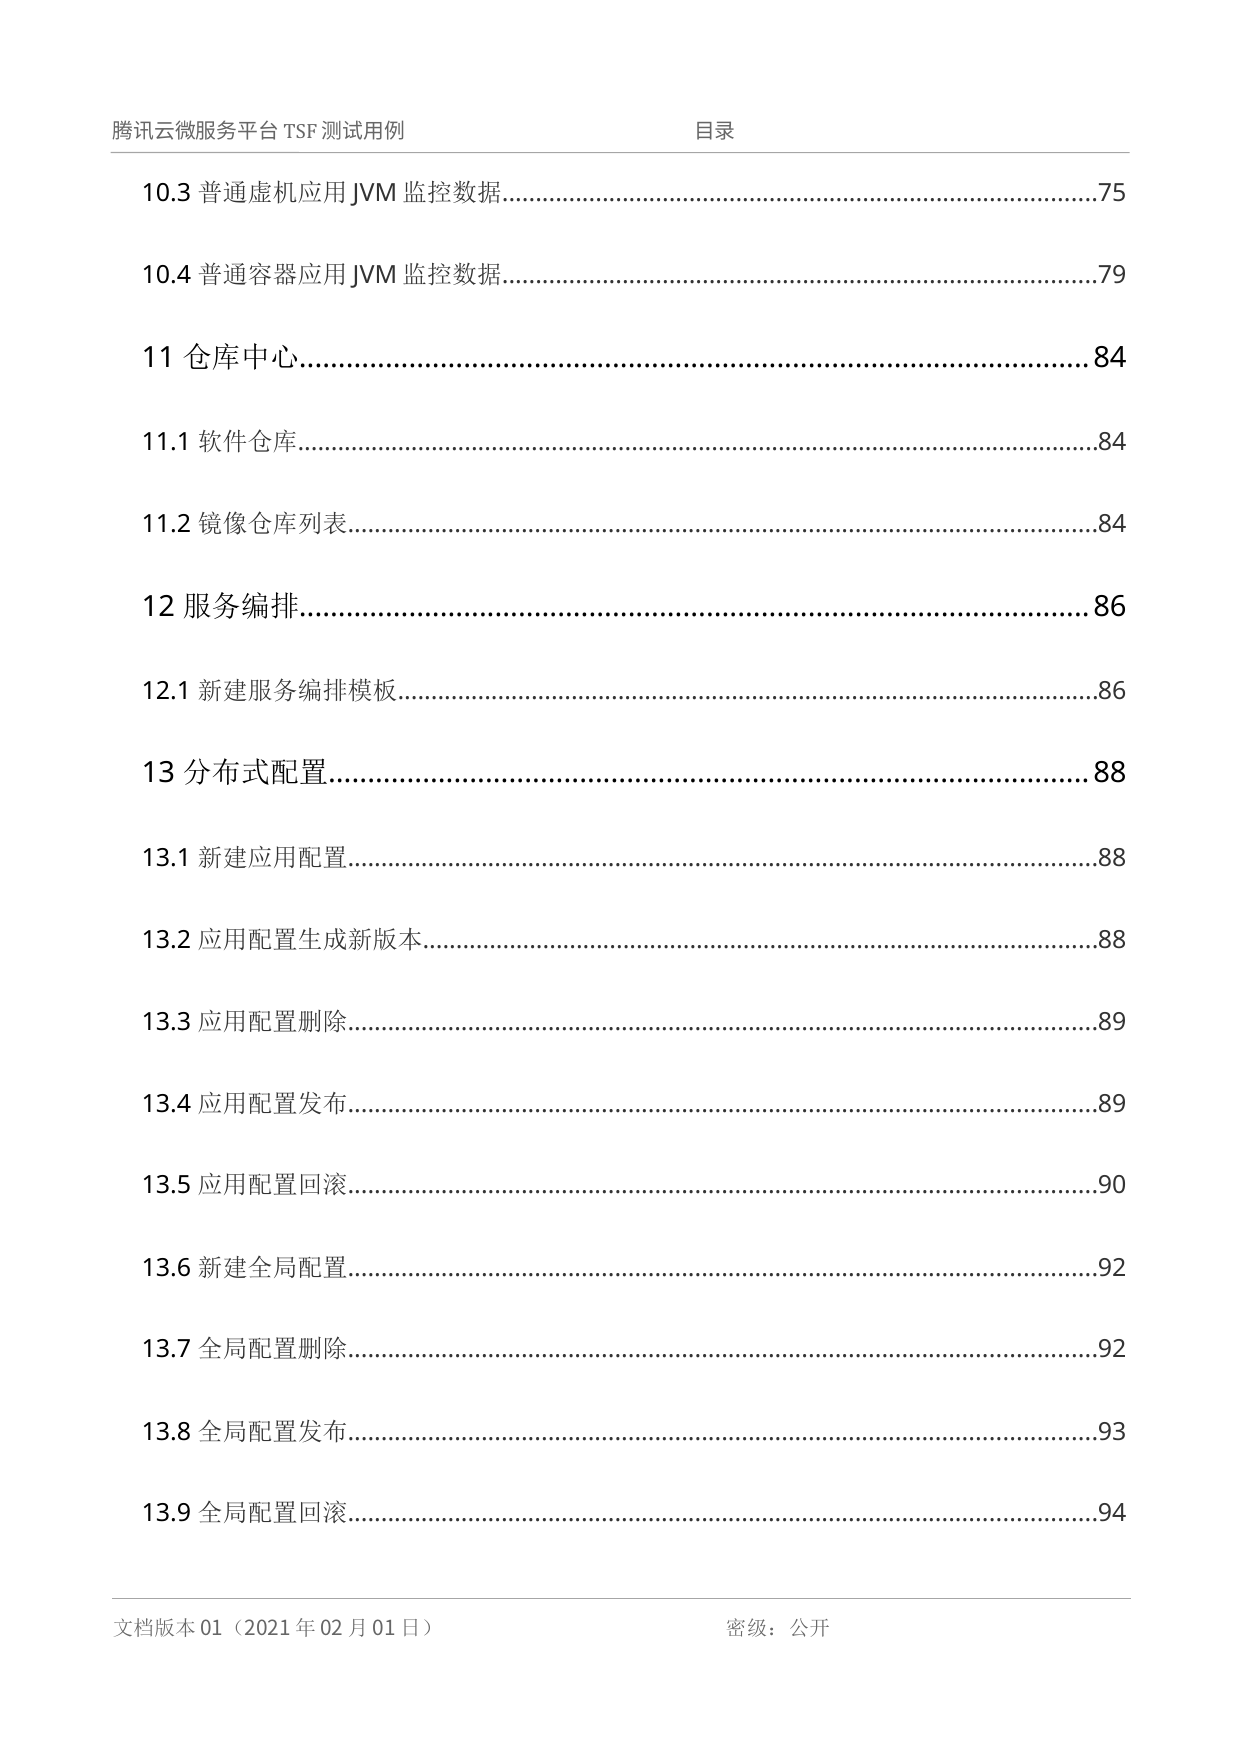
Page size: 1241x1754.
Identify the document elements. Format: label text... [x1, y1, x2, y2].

text 13.2 应用配置生成新版本 88 [141, 906, 1099, 971]
text 13.6 新建全局配置 92 [141, 1234, 1099, 1299]
text 13.1 新建应用配置 88 [141, 824, 1099, 889]
text 13.4 应用配置发布 89 [141, 1070, 1099, 1135]
text 11 仓库中心 84 [141, 323, 1099, 388]
text 13 分布式配置 88 [141, 739, 1099, 804]
text 12 服务编排 86 [141, 572, 1099, 637]
text 13.3 应用配置删除 89 [141, 988, 1099, 1053]
text 11.2 镜像仓库列表 84 [141, 490, 1099, 555]
text 12.1 新建服务编排模板 86 [141, 657, 1099, 722]
text 11.1 软件仓库 84 [141, 408, 1099, 473]
text 10.3 普通虚机应用JVM监控数据 75 [141, 159, 1099, 224]
text 13.5 应用配置回滚 90 [141, 1152, 1099, 1217]
text 13.7 全局配置删除 92 [141, 1316, 1099, 1381]
text 10.4 普通容器应用JVM监控数据 79 [141, 242, 1099, 307]
text 13.9 全局配置回滚 94 [141, 1480, 1099, 1545]
text 13.8 全局配置发布 93 [141, 1398, 1099, 1463]
